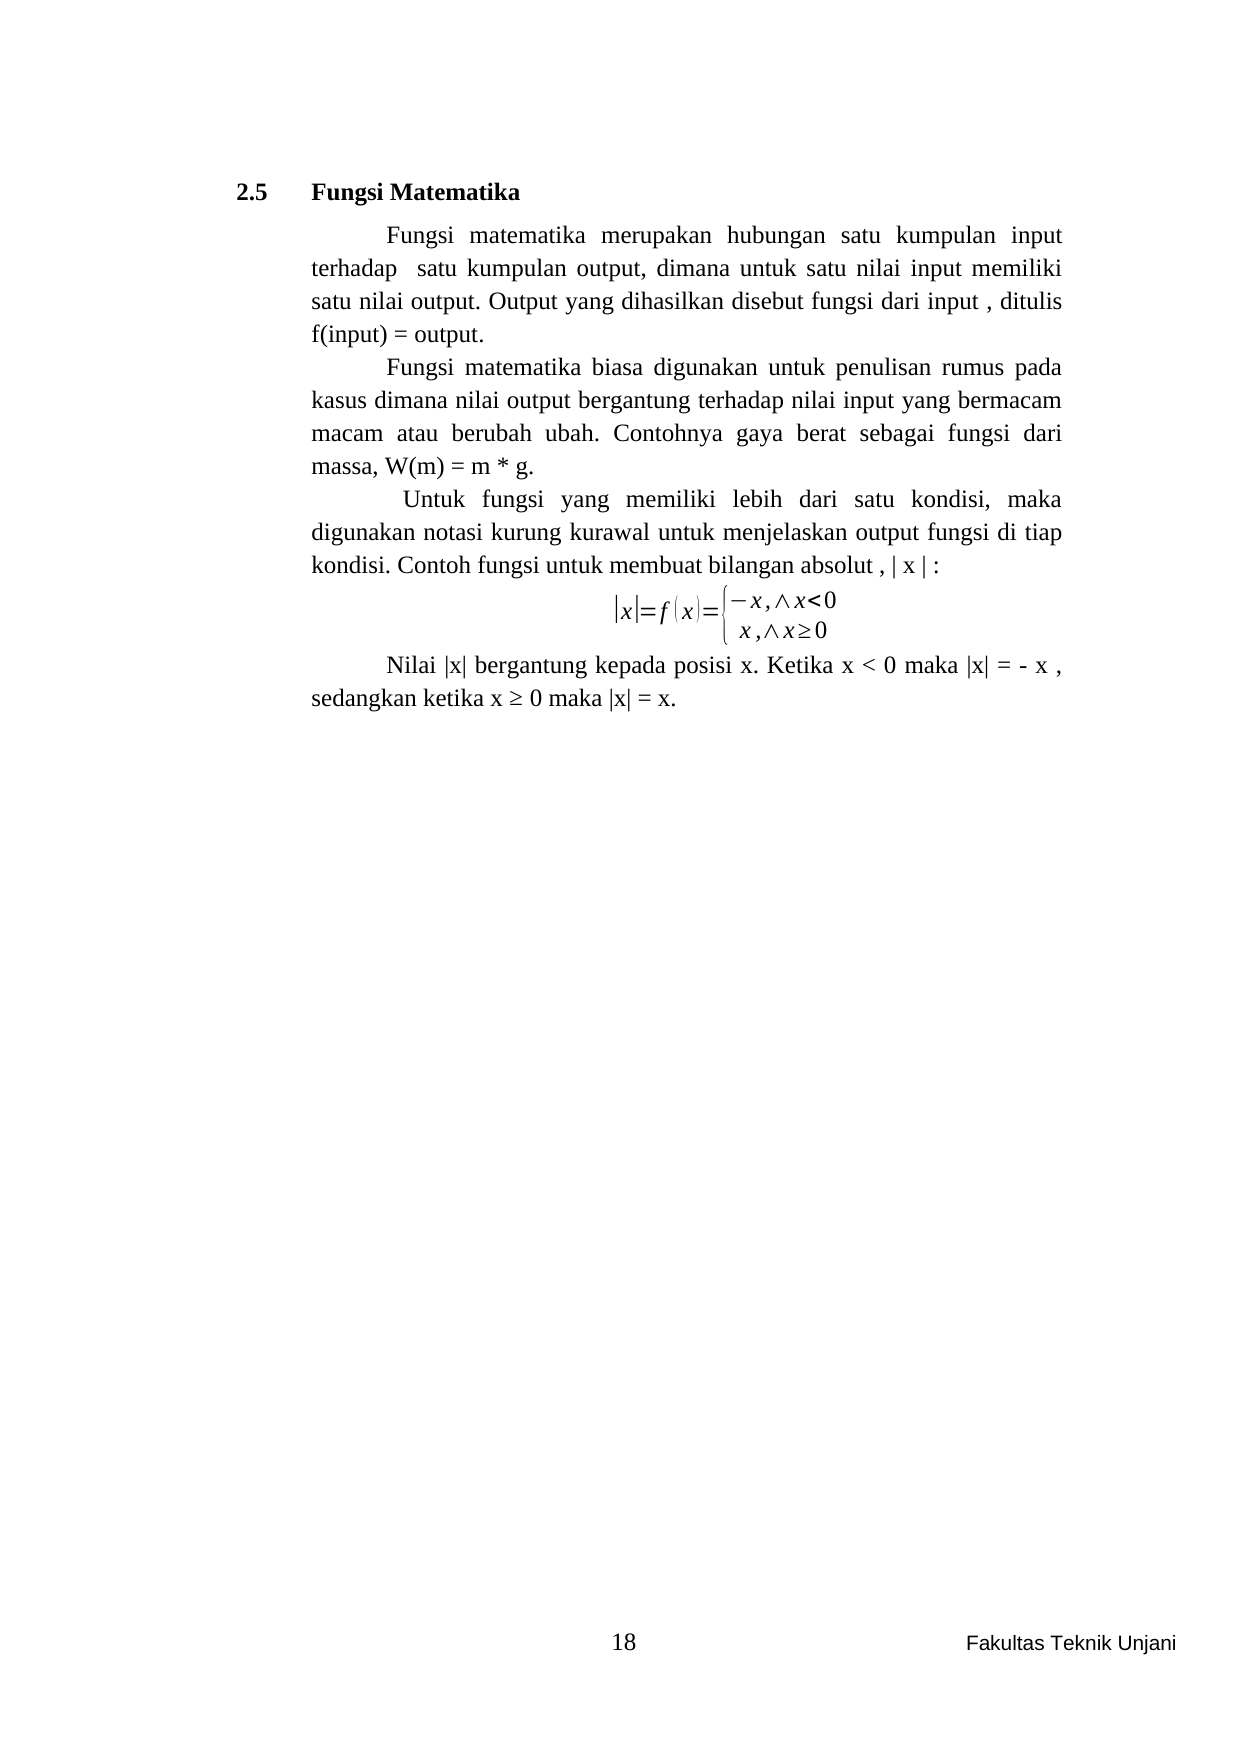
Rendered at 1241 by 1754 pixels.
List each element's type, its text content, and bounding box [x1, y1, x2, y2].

text Untuk fungsi yang memiliki lebih dari satu kondisi, maka digunakan notasi kurung kurawal untuk menjelaskan output fungsi di tiap kondisi. Contoh fungsi untuk membuat bilangan absolut , | x | : [311, 484, 1063, 579]
subtitle 2.5 Fungsi Matematika [236, 177, 1063, 206]
text Nilai |x| bergantung kepada posisi x. Ketika x < 0 maka |x| = - x , sedangkan ketika x 0 maka |x| = x. [311, 650, 1063, 712]
text Fungsi matematika merupakan hubungan satu kumpulan input terhadap satu kumpulan output, dimana untuk satu nilai input memiliki satu nilai output. Output yang dihasilkan disebut fungsi dari input , ditulis f(input) = output. [311, 220, 1063, 348]
text Fungsi matematika biasa digunakan untuk penulisan rumus pada kasus dimana nilai output bergantung terhadap nilai input yang bermacam macam atau berubah ubah. Contohnya gaya berat sebagai fungsi dari massa, W(m) = m * g. [311, 352, 1063, 480]
